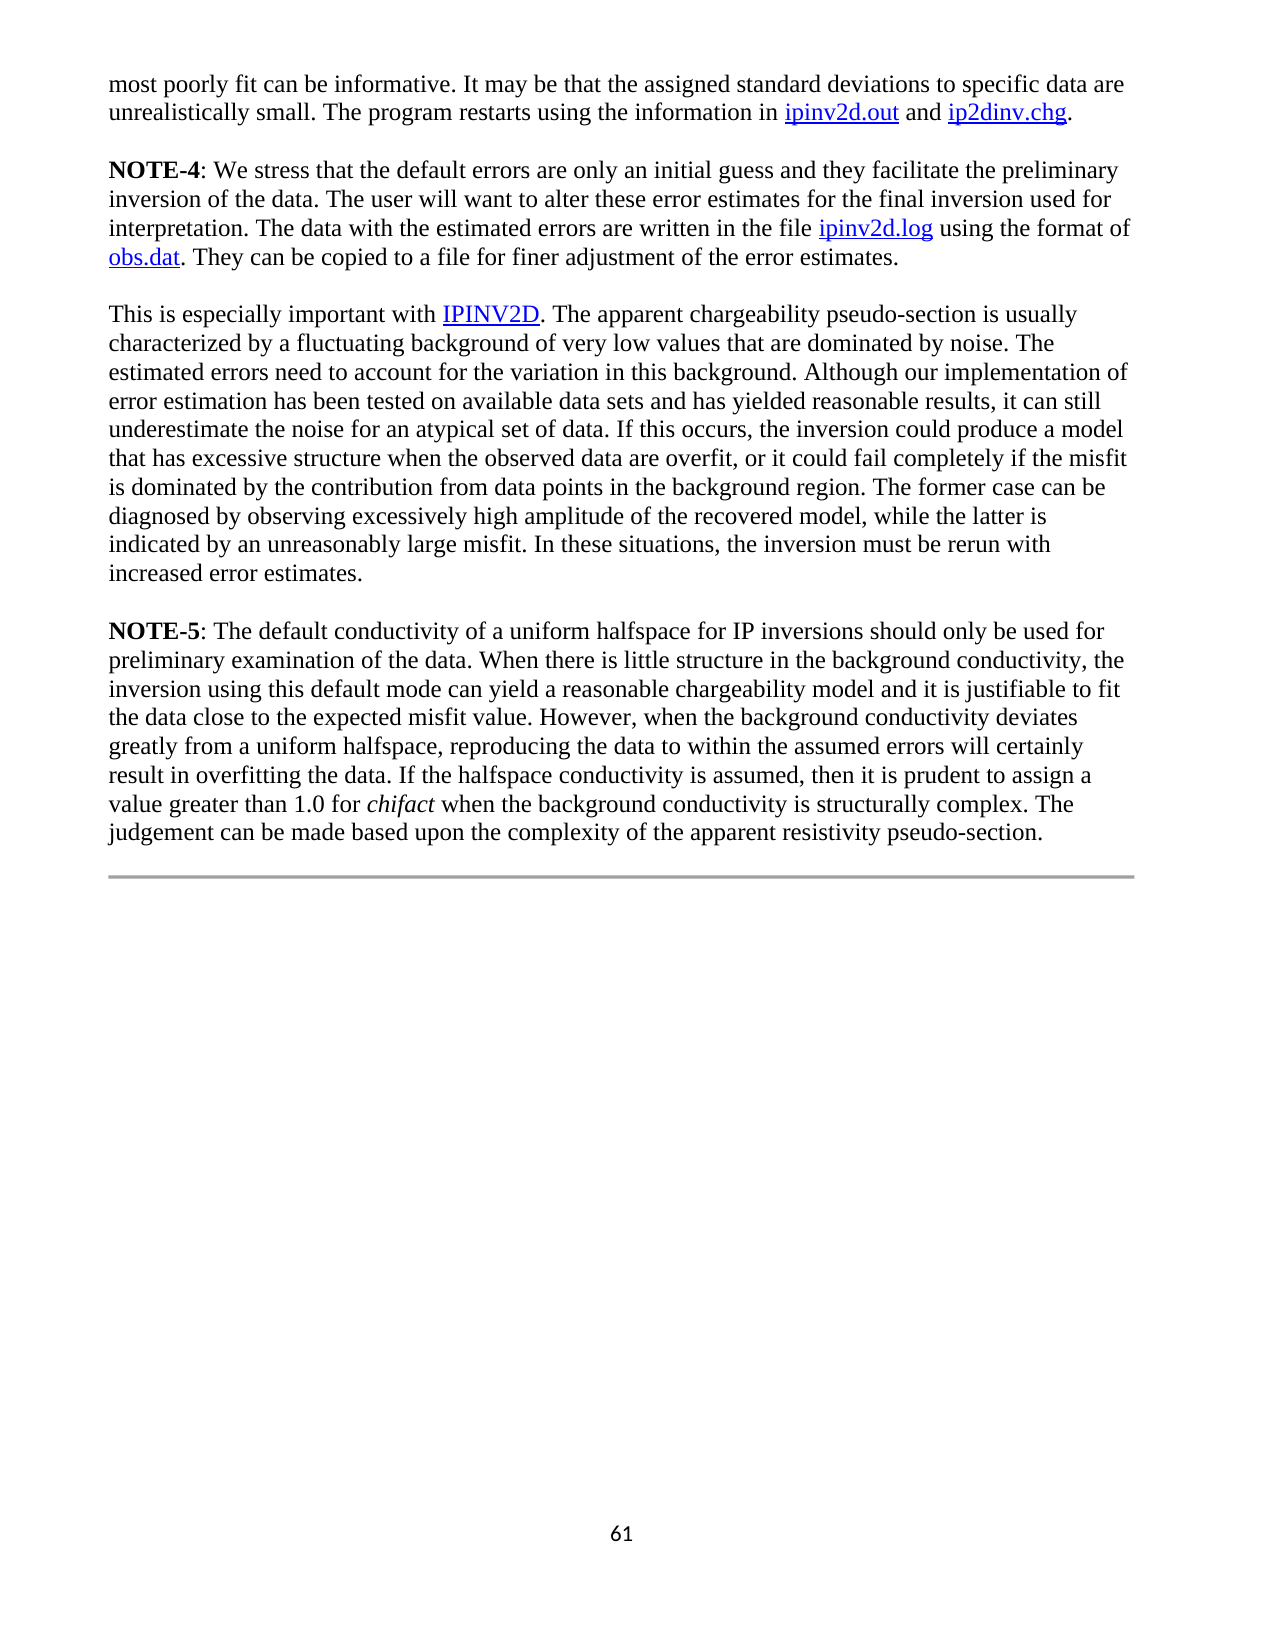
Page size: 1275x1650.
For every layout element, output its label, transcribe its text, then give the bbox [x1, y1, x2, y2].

text This is especially important with IPINV2D. The apparent chargeability pseudo-section is usually characterized by a fluctuating background of very low values that are dominated by noise. The estimated errors need to account for the variation in this background. Although our implementation of error estimation has been tested on available data sets and has yielded reasonable results, it can still underestimate the noise for an atypical set of data. If this occurs, the inversion could produce a model that has excessive structure when the observed data are overfit, or it could fail completely if the misfit is dominated by the contribution from data points in the background region. The former case can be diagnosed by observing excessively high amplitude of the recovered model, while the latter is indicated by an unreasonably large misfit. In these situations, the inversion must be rerun with increased error estimates. [108, 299, 1134, 587]
text NOTE-5: The default conductivity of a uniform halfspace for IP inversions should only be used for preliminary examination of the data. When there is little structure in the background conductivity, the inversion using this default mode can yield a reasonable chargeability model and it is justifiable to fit the data close to the expected misfit value. However, when the background conductivity deviates greatly from a uniform halfspace, reproducing the data to within the assumed errors will certainly result in overfitting the data. If the halfspace conductivity is assumed, then it is prudent to assign a value greater than 1.0 for chifact when the background conductivity is structurally complex. The judgement can be made based upon the complexity of the apparent resistivity pseudo-section. [108, 616, 1134, 846]
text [108, 69, 1134, 126]
text NOTE-4: We stress that the default errors are only an initial guess and they facilitate the preliminary inversion of the data. The user will want to alter these error estimates for the final inversion used for interpretation. The data with the estimated errors are written in the file ipinv2d.log using the format of obs.dat. They can be copied to a file for finer adjustment of the error estimates. [108, 155, 1134, 270]
